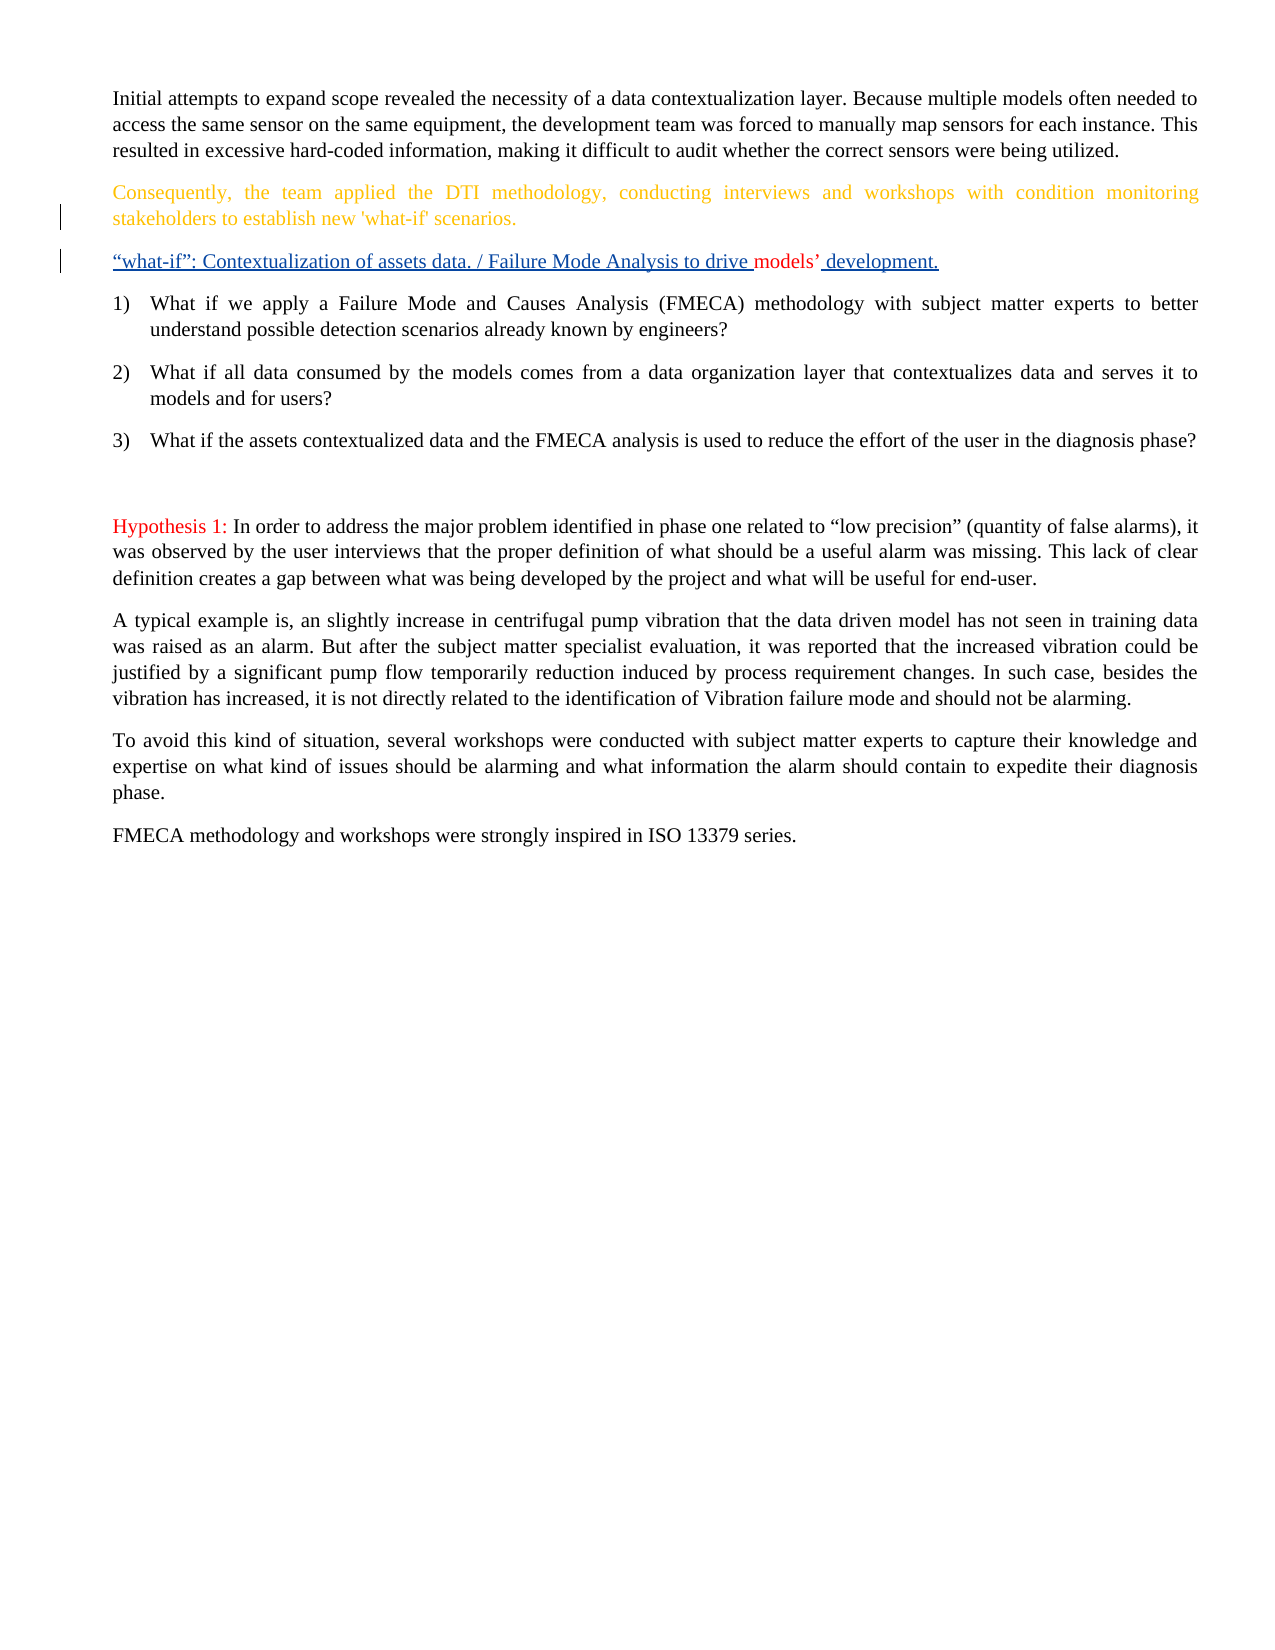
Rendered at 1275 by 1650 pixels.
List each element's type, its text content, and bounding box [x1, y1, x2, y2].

text Hypothesis 1: In order to address the major problem identified in phase one related to “low precision” (quantity of false alarms), it was observed by the user interviews that the proper definition of what should be a useful alarm was missing. This lack of clear definition creates a gap between what was being developed by the project and what will be useful for end-user. [112, 513, 1200, 589]
list What if all data consumed by the models comes from a data organization layer that contextualizes data and serves it to models and for users? [112, 360, 1200, 410]
text Initial attempts to expand scope revealed the necessity of a data contextualization layer. Because multiple models often needed to access the same sensor on the same equipment, the development team was forced to manually map sensors for each instance. This resulted in excessive hard-coded information, making it difficult to audit whether the correct sensors were being utilized. [112, 86, 1200, 162]
text models’ [112, 249, 1200, 273]
text To avoid this kind of situation, several workshops were conducted with subject matter experts to capture their knowledge and expertise on what kind of issues should be alarming and what information the alarm should contain to expedite their diagnosis phase. [112, 728, 1200, 804]
text FMECA methodology and workshops were strongly inspired in ISO 13379 series. [112, 823, 1200, 847]
list What if we apply a Failure Mode and Causes Analysis (FMECA) methodology with subject matter experts to better understand possible detection scenarios already known by engineers? [112, 291, 1200, 341]
text A typical example is, an slightly increase in centrifugal pump vibration that the data driven model has not seen in training data was raised as an alarm. But after the subject matter specialist evaluation, it was reported that the increased vibration could be justified by a significant pump flow temporarily reduction induced by process requirement changes. In such case, besides the vibration has increased, it is not directly related to the identification of Vibration failure mode and should not be alarming. [112, 608, 1200, 710]
text Consequently, the team applied the DTI methodology, conducting interviews and workshops with condition monitoring stakeholders to establish new 'what-if' scenarios. [112, 180, 1200, 230]
list What if the assets contextualized data and the FMECA analysis is used to reduce the effort of the user in the diagnosis phase? [112, 428, 1200, 452]
